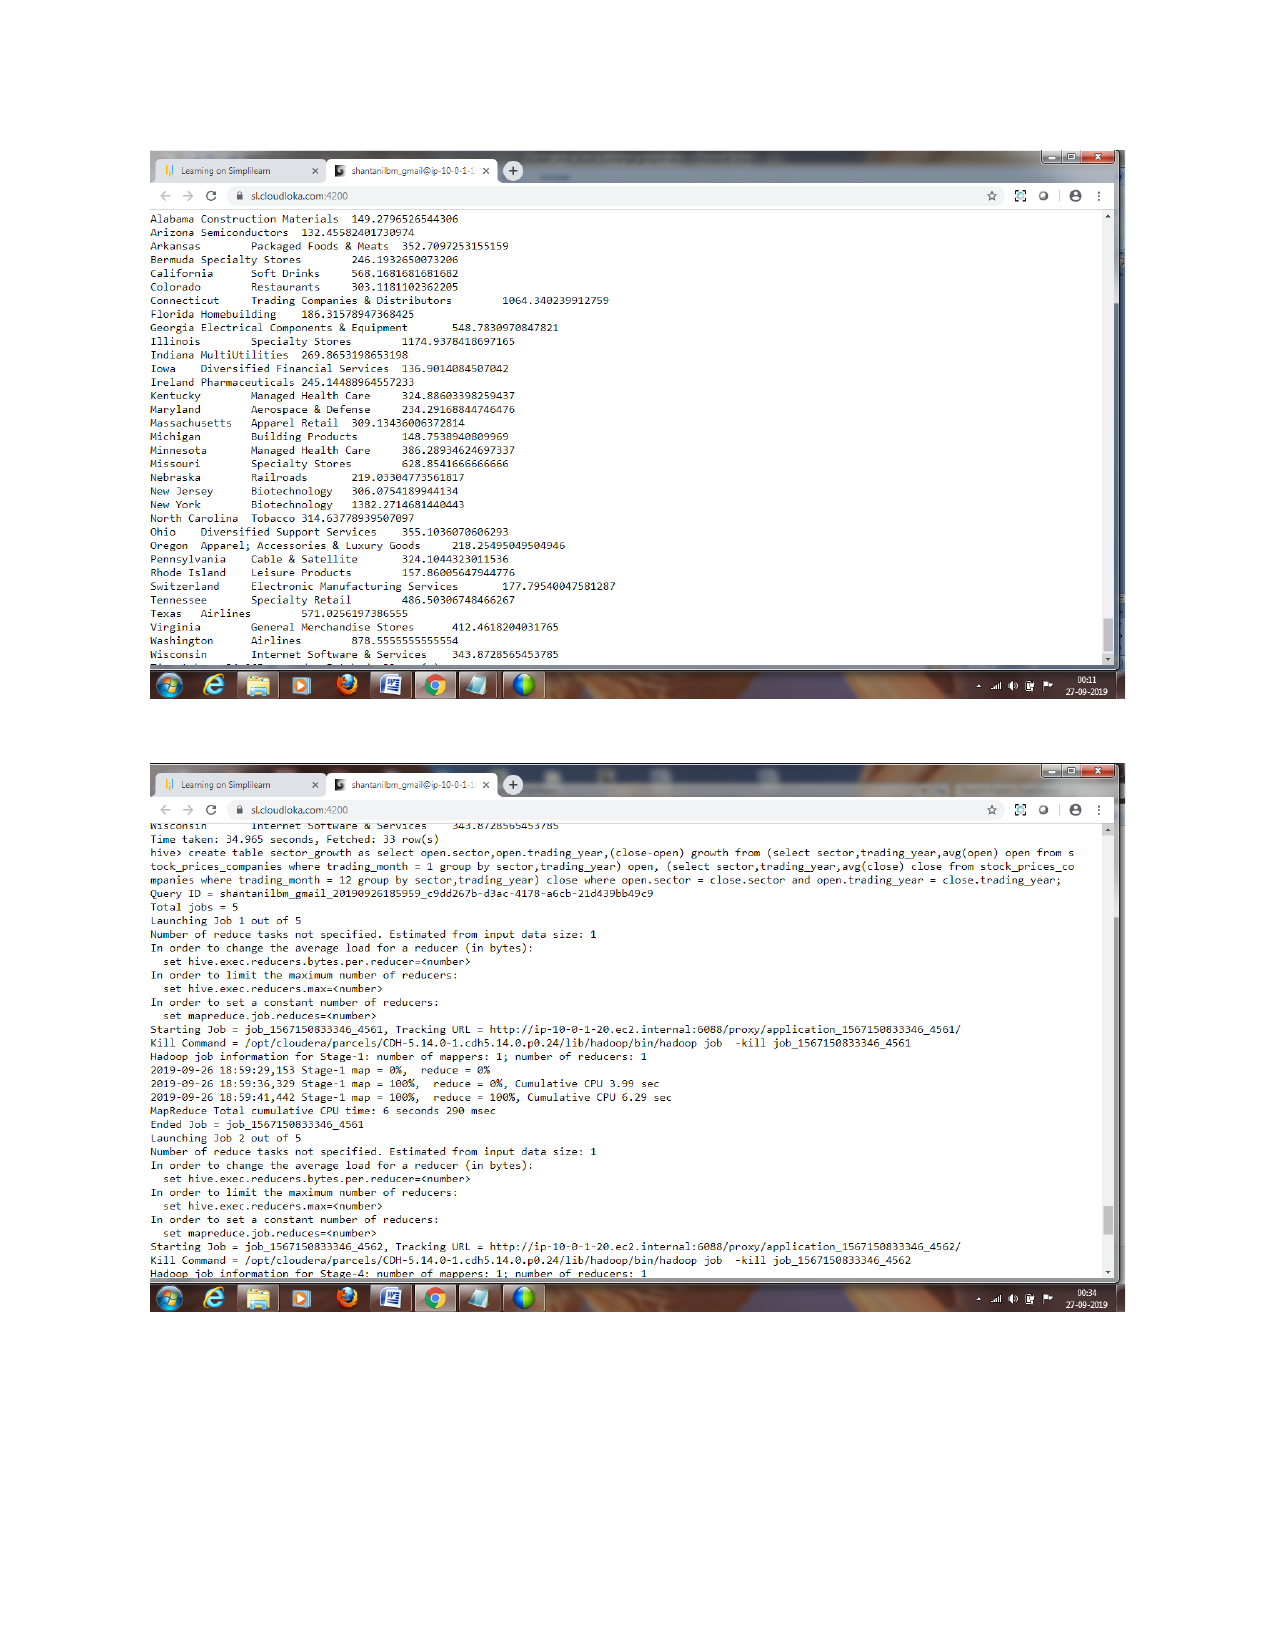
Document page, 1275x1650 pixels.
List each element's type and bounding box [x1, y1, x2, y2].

picture [150, 150, 1125, 699]
picture [150, 763, 1125, 1312]
